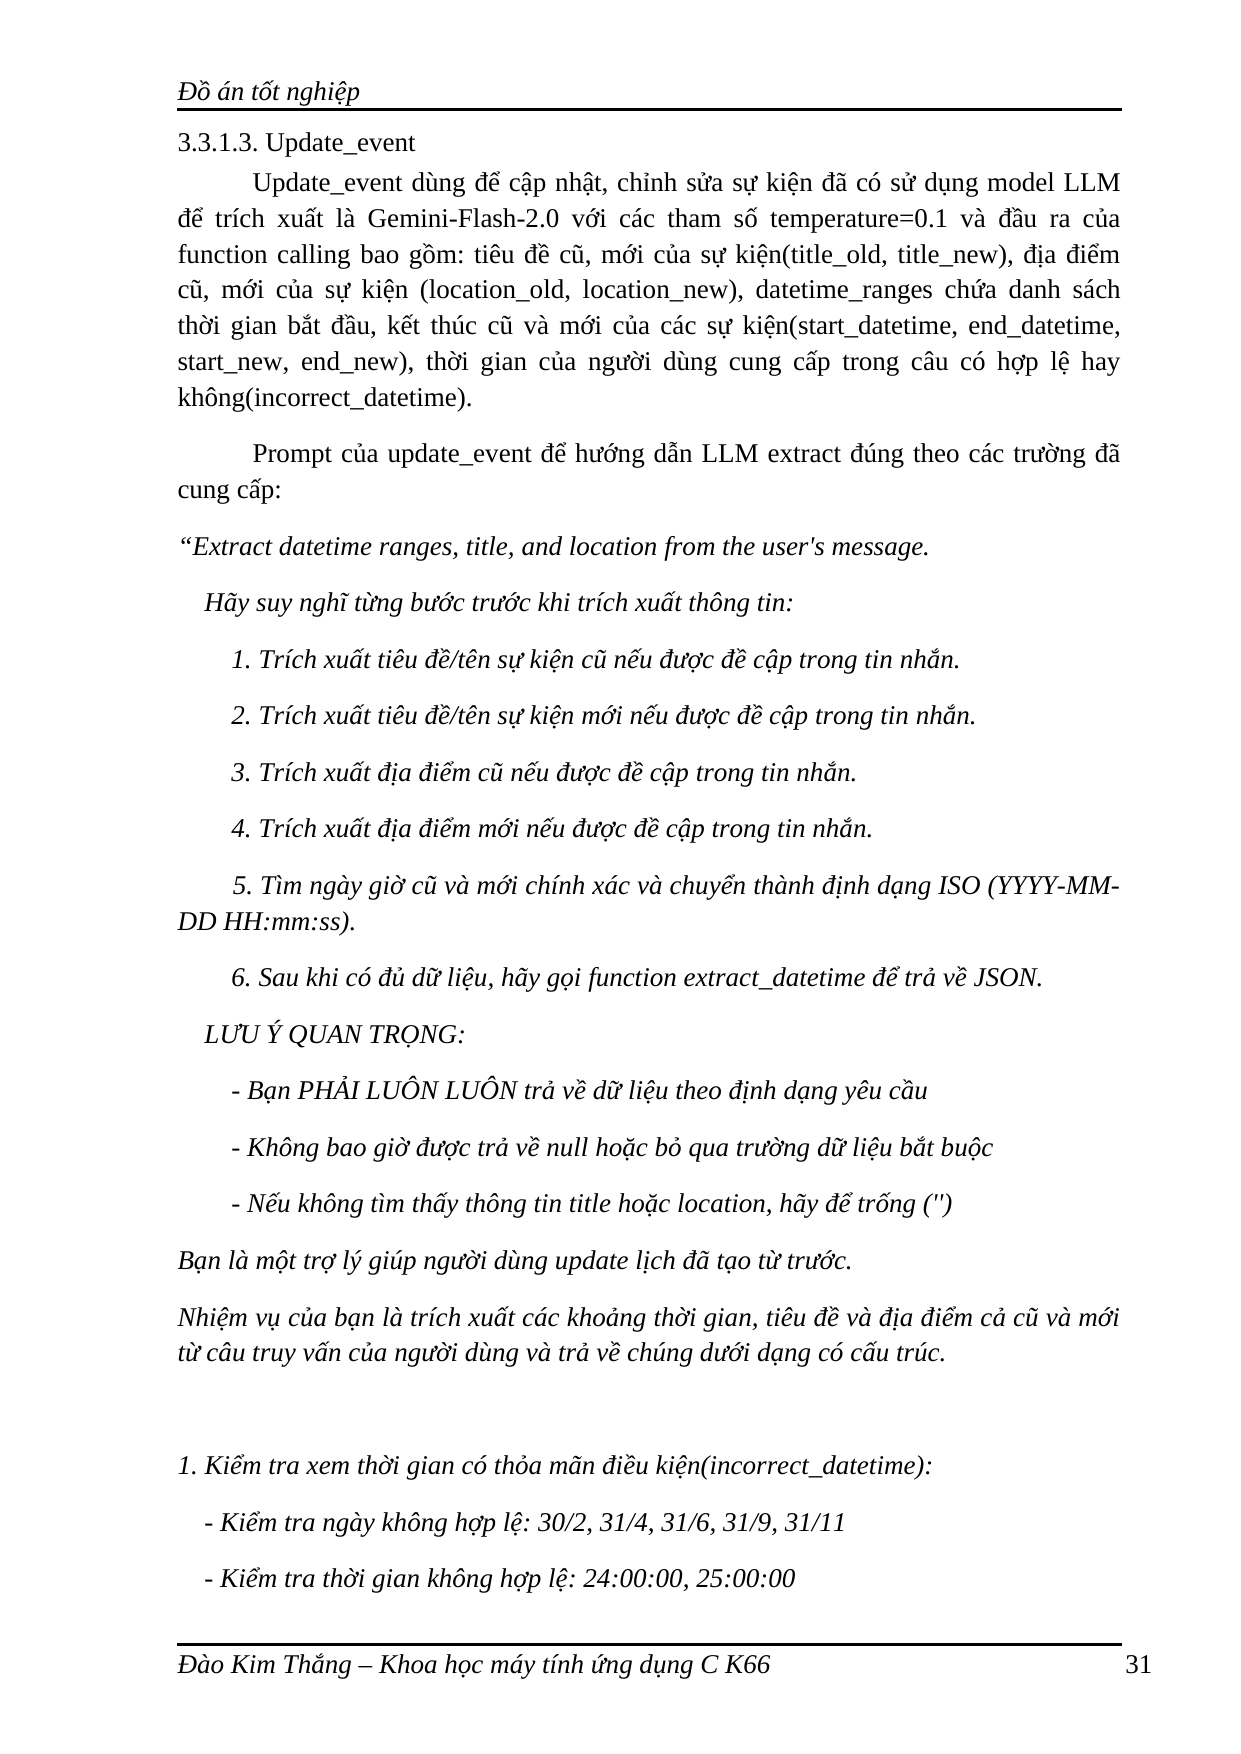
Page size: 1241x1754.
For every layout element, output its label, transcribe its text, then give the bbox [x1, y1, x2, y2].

text - Không bao giờ được trả về null hoặc bỏ qua trường dữ liệu bắt buộc [177, 1131, 1122, 1162]
text - Kiểm tra ngày không hợp lệ: 30/2, 31/4, 31/6, 31/9, 31/11 [177, 1506, 1122, 1537]
text 2. Trích xuất tiêu đề/tên sự kiện mới nếu được đề cập trong tin nhắn. [177, 699, 1122, 730]
text “Extract datetime ranges, title, and location from the user's message. [177, 529, 1122, 561]
text 1. Trích xuất tiêu đề/tên sự kiện cũ nếu được đề cập trong tin nhắn. [177, 643, 1122, 674]
subtitle 3.3.1.3. Update_event [177, 126, 1122, 158]
text Bạn là một trợ lý giúp người dùng update lịch đã tạo từ trước. [177, 1244, 1122, 1275]
text 3. Trích xuất địa điểm cũ nếu được đề cập trong tin nhắn. [177, 756, 1122, 787]
text 5. Tìm ngày giờ cũ và mới chính xác và chuyển thành định dạng ISO (YYYY-MM-DD HH:mm:ss). [177, 869, 1122, 936]
text LƯU Ý QUAN TRỌNG: [177, 1018, 1122, 1049]
text - Kiểm tra thời gian không hợp lệ: 24:00:00, 25:00:00 [177, 1563, 1122, 1594]
text - Bạn PHẢI LUÔN LUÔN trả về dữ liệu theo định dạng yêu cầu [177, 1074, 1122, 1106]
text - Nếu không tìm thấy thông tin title hoặc location, hãy để trống ('') [177, 1187, 1122, 1219]
text Nhiệm vụ của bạn là trích xuất các khoảng thời gian, tiêu đề và địa điểm cả cũ và mới từ câu truy vấn của người dùng và trả về chúng dưới dạng có cấu trúc. [177, 1301, 1122, 1367]
text 1. Kiểm tra xem thời gian có thỏa mãn điều kiện(incorrect_datetime): [177, 1449, 1122, 1481]
text Prompt của update_event để hướng dẫn LLM extract đúng theo các trường đã cung cấp: [177, 437, 1122, 504]
text 4. Trích xuất địa điểm mới nếu được đề cập trong tin nhắn. [177, 812, 1122, 843]
text 6. Sau khi có đủ dữ liệu, hãy gọi function extract_datetime để trả về JSON. [177, 961, 1122, 992]
text Update_event dùng để cập nhật, chỉnh sửa sự kiện đã có sử dụng model LLM để trích xuất là Gemini-Flash-2.0 với các tham số temperature=0.1 và đầu ra của function calling bao gồm: tiêu đề cũ, mới của sự kiện(title_old, title_new), địa điểm cũ, mới của sự kiện (location_old, location_new), datetime_ranges chứa danh sách thời gian bắt đầu, kết thúc cũ và mới của các sự kiện(start_datetime, end_datetime, start_new, end_new), thời gian của người dùng cung cấp trong câu có hợp lệ hay không(incorrect_datetime). [177, 166, 1122, 412]
text Hãy suy nghĩ từng bước trước khi trích xuất thông tin: [177, 586, 1122, 617]
